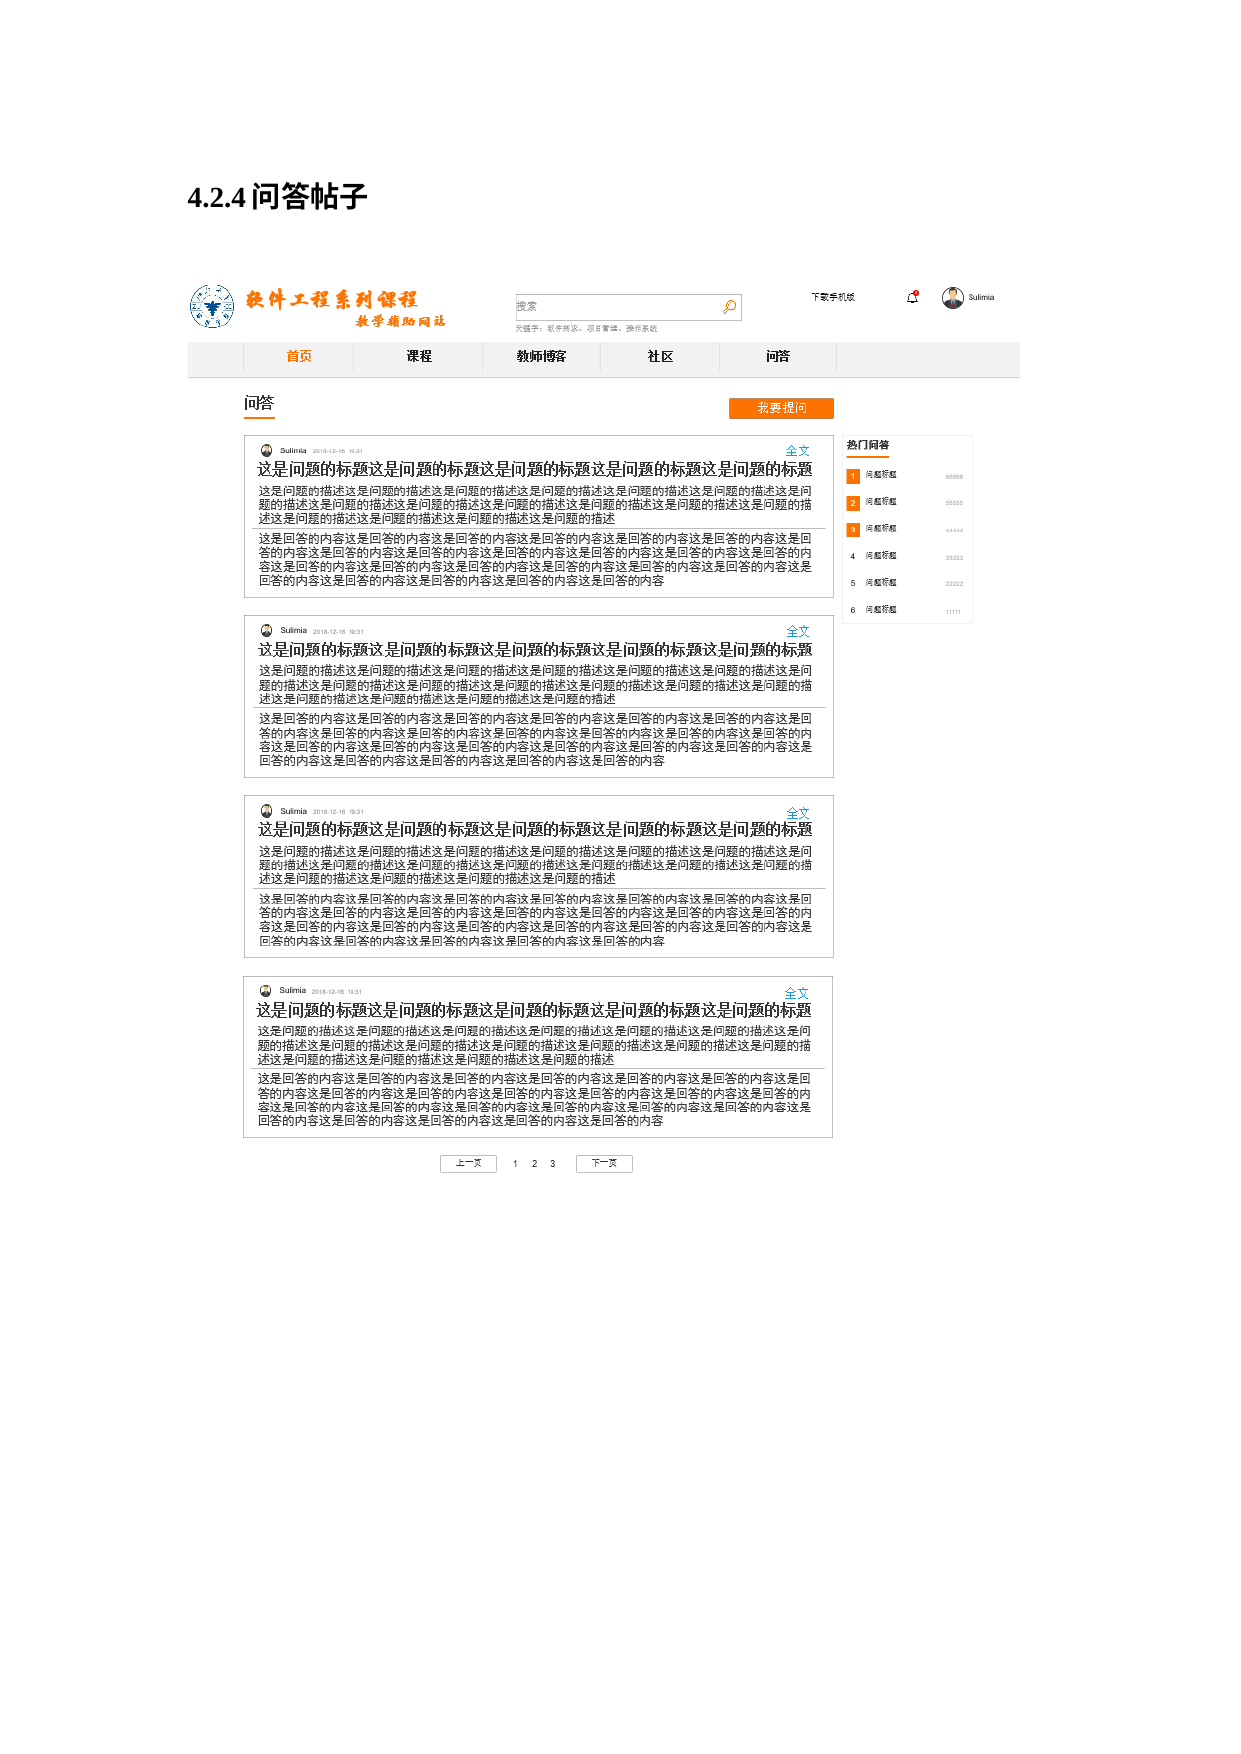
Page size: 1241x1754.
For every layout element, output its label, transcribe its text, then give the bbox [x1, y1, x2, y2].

subtitle 4.2.4问答帖子 [187, 162, 1053, 227]
picture [187, 285, 1053, 1193]
